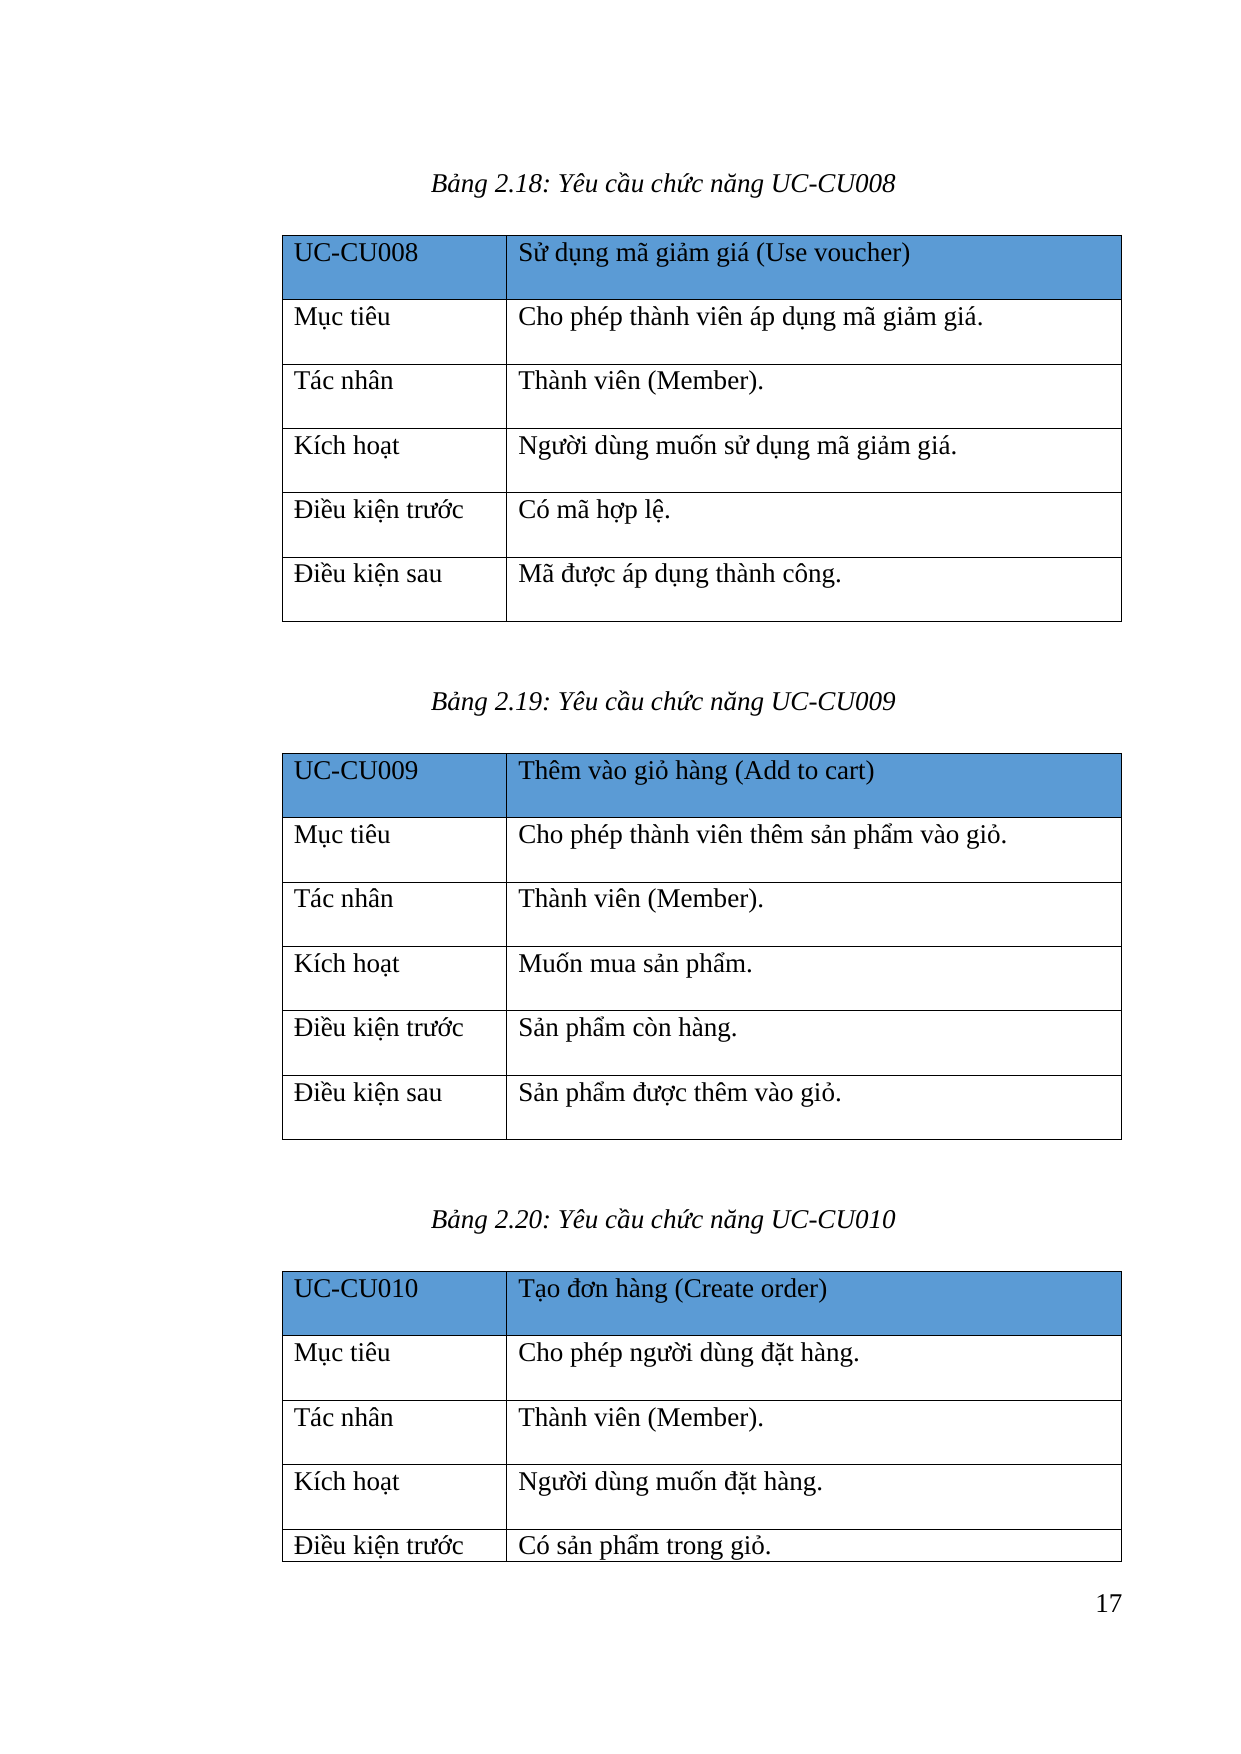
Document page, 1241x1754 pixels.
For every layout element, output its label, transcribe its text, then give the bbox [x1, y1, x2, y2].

table_cell Có sản phẩm trong giỏ. [507, 1530, 1121, 1561]
table_cell Cho phép thành viên áp dụng mã giảm giá. [507, 300, 1121, 363]
table_cell Mục tiêu [283, 1336, 506, 1400]
table_cell Điều kiện sau [283, 1076, 506, 1139]
table_cell Thành viên (Member). [507, 883, 1121, 946]
table_header Sử dụng mã giảm giá (Use voucher) [507, 236, 1121, 299]
table_cell Điều kiện trước [283, 1011, 506, 1075]
table_cell Kích hoạt [283, 1465, 506, 1528]
text Bảng 2.19: Yêu cầu chức năng UC-CU009 [207, 685, 1122, 716]
table_cell Mục tiêu [283, 300, 506, 363]
table_cell Tác nhân [283, 1401, 506, 1464]
table_cell Kích hoạt [283, 947, 506, 1010]
table_cell Thành viên (Member). [507, 1401, 1121, 1464]
table_cell Muốn mua sản phẩm. [507, 947, 1121, 1010]
table_cell Tác nhân [283, 365, 506, 428]
table_cell Có mã hợp lệ. [507, 493, 1121, 557]
table_header UC-CU009 [283, 754, 506, 817]
table_cell Kích hoạt [283, 429, 506, 492]
table_cell Người dùng muốn sử dụng mã giảm giá. [507, 429, 1121, 492]
table_header Thêm vào giỏ hàng (Add to cart) [507, 754, 1121, 817]
table_cell Sản phẩm còn hàng. [507, 1011, 1121, 1075]
text Bảng 2.18: Yêu cầu chức năng UC-CU008 [207, 167, 1122, 198]
table_cell Cho phép người dùng đặt hàng. [507, 1336, 1121, 1400]
table_cell Sản phẩm được thêm vào giỏ. [507, 1076, 1121, 1139]
table_cell Mã được áp dụng thành công. [507, 558, 1121, 621]
table_cell Điều kiện sau [283, 558, 506, 621]
table_cell Mục tiêu [283, 818, 506, 882]
table_cell Cho phép thành viên thêm sản phẩm vào giỏ. [507, 818, 1121, 882]
text Bảng 2.20: Yêu cầu chức năng UC-CU010 [207, 1203, 1122, 1234]
table_header Tạo đơn hàng (Create order) [507, 1272, 1121, 1335]
table_cell Điều kiện trước [283, 1530, 506, 1561]
table_header UC-CU008 [283, 236, 506, 299]
table_header UC-CU010 [283, 1272, 506, 1335]
table_cell Thành viên (Member). [507, 365, 1121, 428]
table_cell Tác nhân [283, 883, 506, 946]
table_cell Điều kiện trước [283, 493, 506, 557]
table_cell Người dùng muốn đặt hàng. [507, 1465, 1121, 1528]
